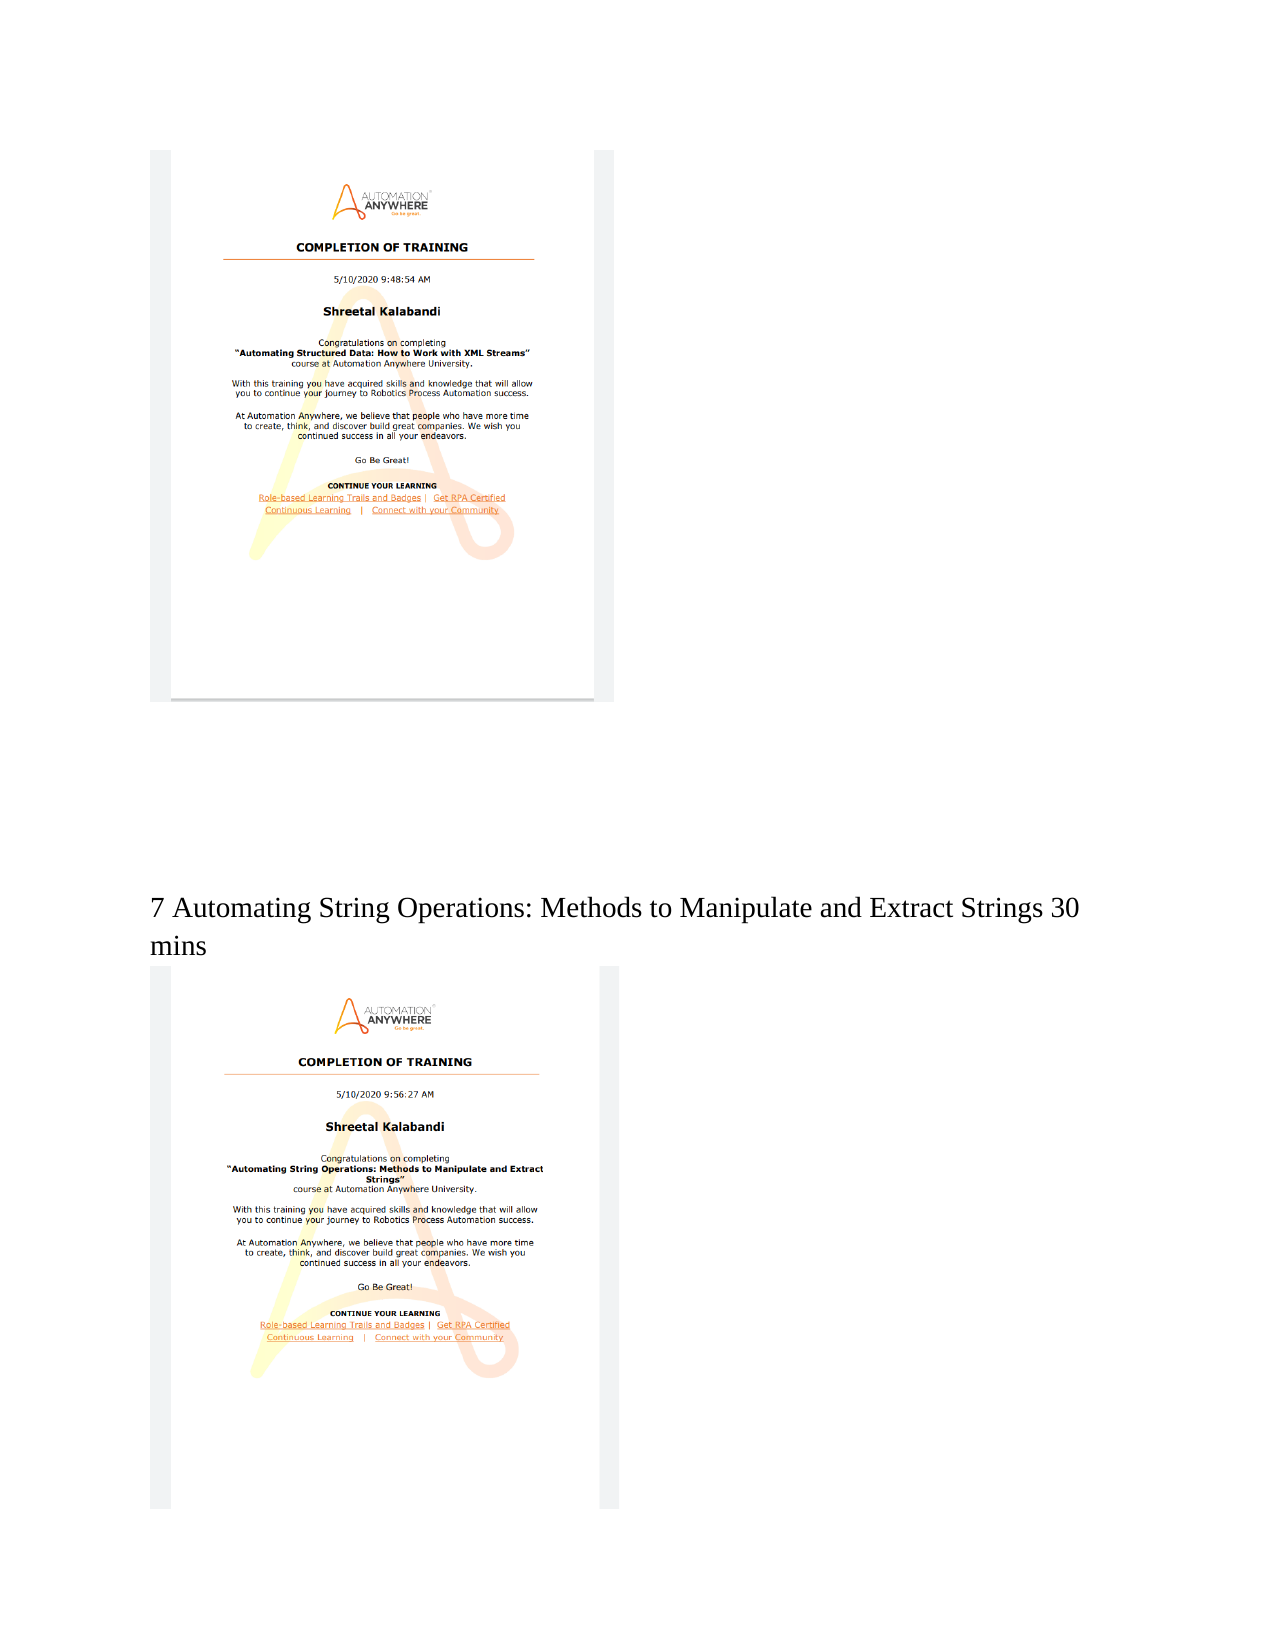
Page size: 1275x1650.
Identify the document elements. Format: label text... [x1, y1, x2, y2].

text 7 Automating String Operations: Methods to Manipulate and Extract Strings 30 mins [150, 890, 1125, 962]
picture [150, 150, 614, 702]
picture [150, 966, 620, 1509]
